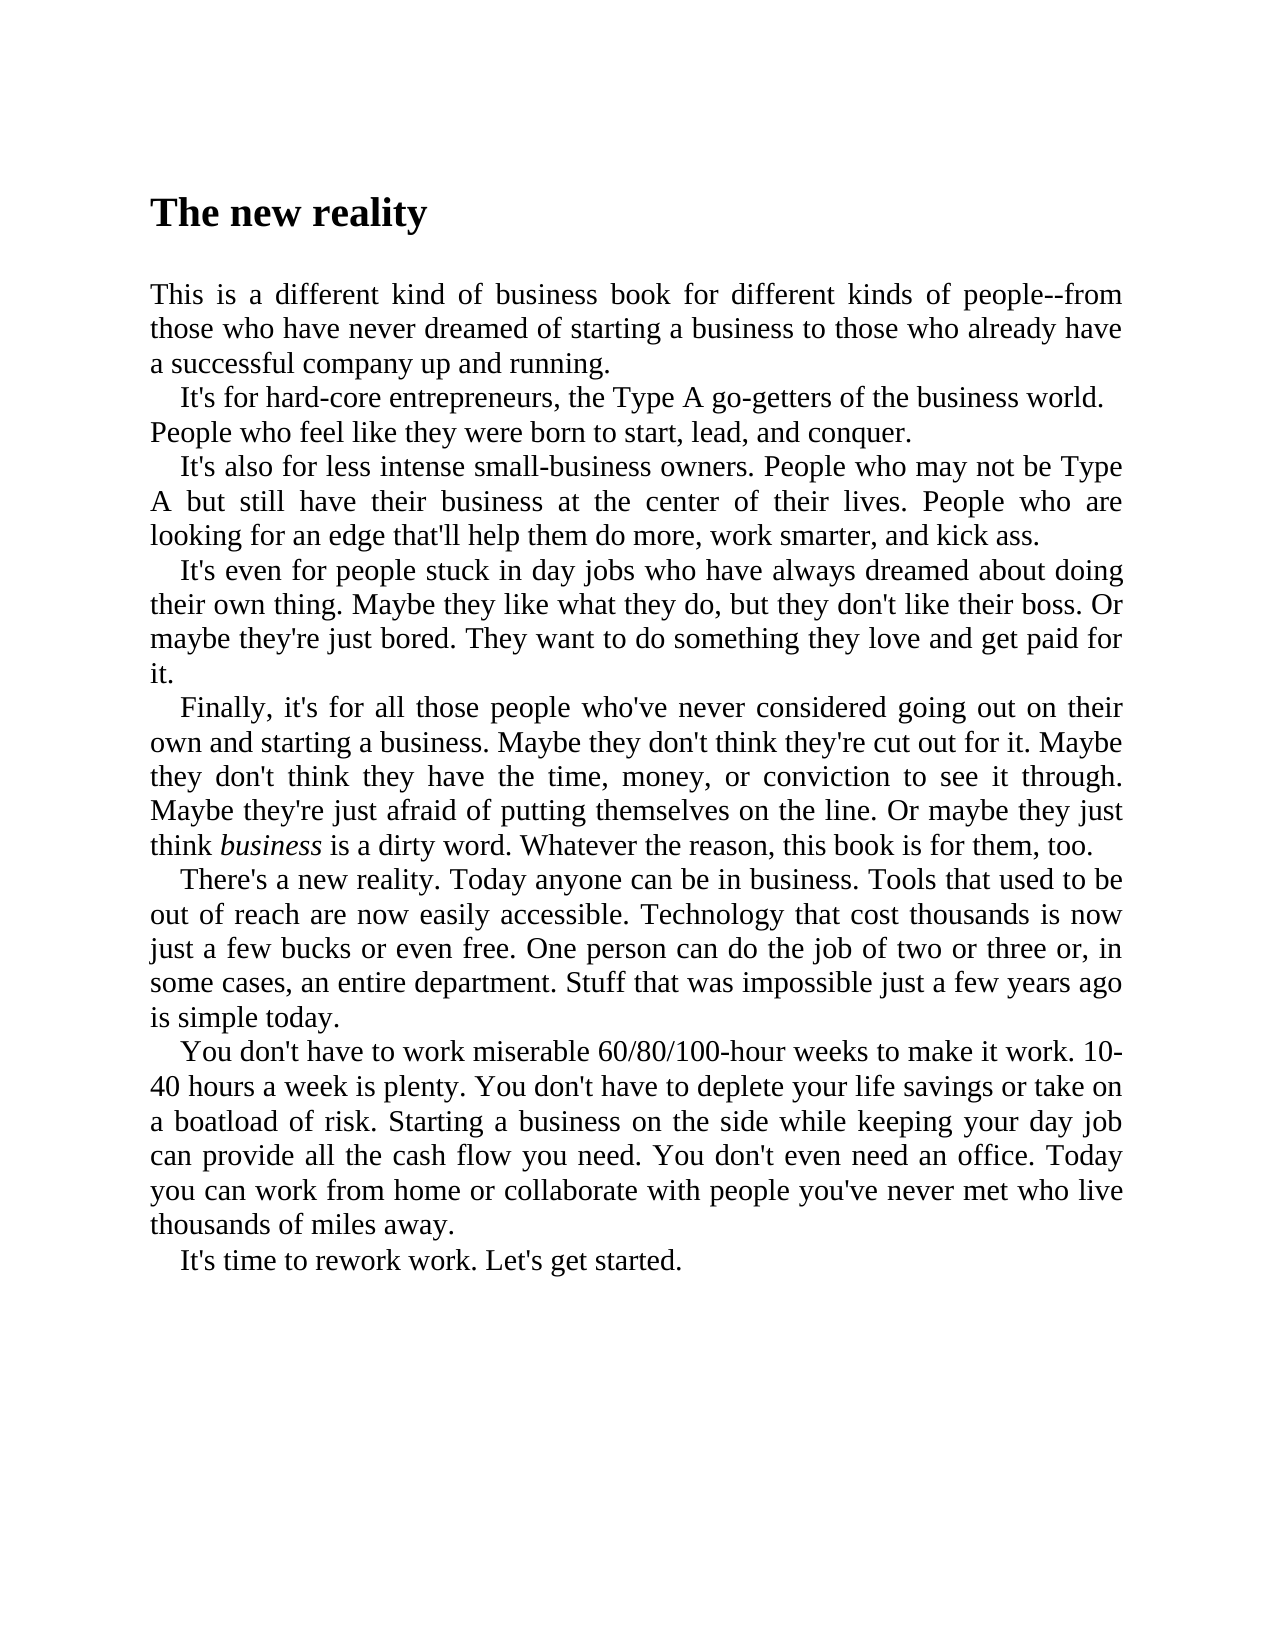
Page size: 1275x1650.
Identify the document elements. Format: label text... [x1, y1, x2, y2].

text There's a new reality. Today anyone can be in business. Tools that used to be out of reach are now easily accessible. Technology that cost thousands is now just a few bucks or even free. One person can do the job of two or three or, in some cases, an entire department. Stuff that was impossible just a few years ago is simple today. [150, 862, 1125, 1034]
text It's for hard-core entrepreneurs, the Type A go-getters of the business world. People who feel like they were born to start, lead, and conquer. [150, 380, 1127, 449]
text It's even for people stuck in day jobs who have always dreamed about doing their own thing. Maybe they like what they do, but they don't like their boss. Or maybe they're just bored. They want to do something they love and get paid for it. [150, 552, 1125, 690]
text You don't have to work miserable 60/80/100-hour weeks to make it work. 10-40 hours a week is plenty. You don't have to deplete your life savings or take on a boatload of risk. Starting a business on the side while keeping your day job can provide all the cash flow you need. You don't even need an office. Today you can work from home or collaborate with people you've never met who live thousands of miles away. [150, 1034, 1124, 1242]
text Finally, it's for all those people who've never considered going out on their own and starting a business. Maybe they don't think they're cut out for it. Maybe they don't think they have the time, money, or conviction to see it through. Maybe they're just afraid of putting themselves on the line. Or maybe they just think business is a dirty word. Whatever the reason, this book is for them, too. [150, 690, 1124, 862]
text It's time to rework work. Let's get started. [180, 1246, 1127, 1276]
text It's also for less intense small-business owners. People who may not be Type A but still have their business at the center of their lives. People who are looking for an edge that'll help them do more, work smarter, and kick ass. [150, 449, 1124, 552]
text The new reality [150, 193, 1127, 235]
text This is a different kind of business book for different kinds of people--from those who have never dreamed of starting a business to those who already have a successful company up and running. [150, 277, 1124, 380]
